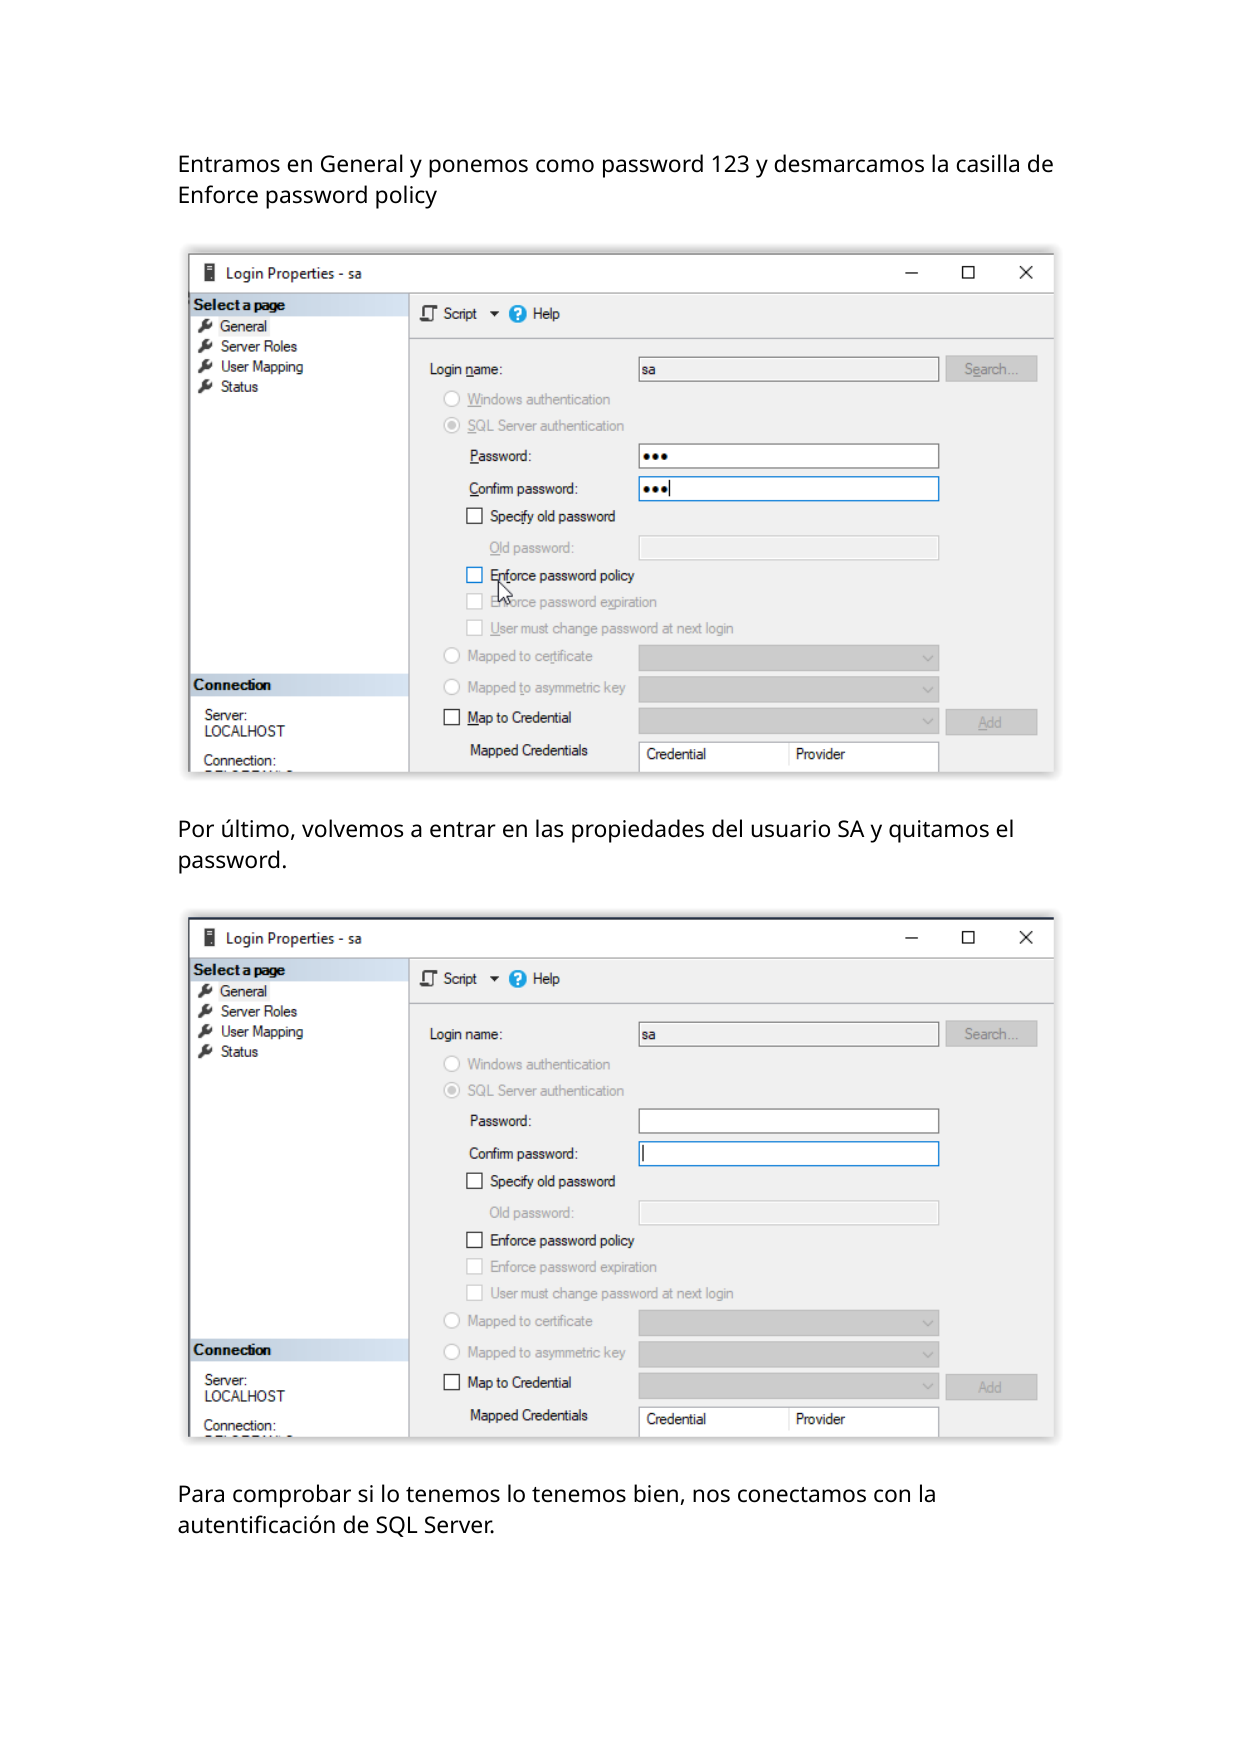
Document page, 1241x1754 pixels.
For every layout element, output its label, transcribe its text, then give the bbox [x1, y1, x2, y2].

text Por último, volvemos a entrar en las propiedades del usuario SA y quitamos el password. [177, 813, 1063, 875]
text Para comprobar si lo tenemos lo tenemos bien, nos conectamos con la autentificación de SQL Server. [177, 1478, 1063, 1541]
picture [177, 906, 1063, 1447]
picture [177, 241, 1063, 782]
text Entramos en General y ponemos como password 123 y desmarcamos la casilla de Enforce password policy [177, 148, 1063, 210]
